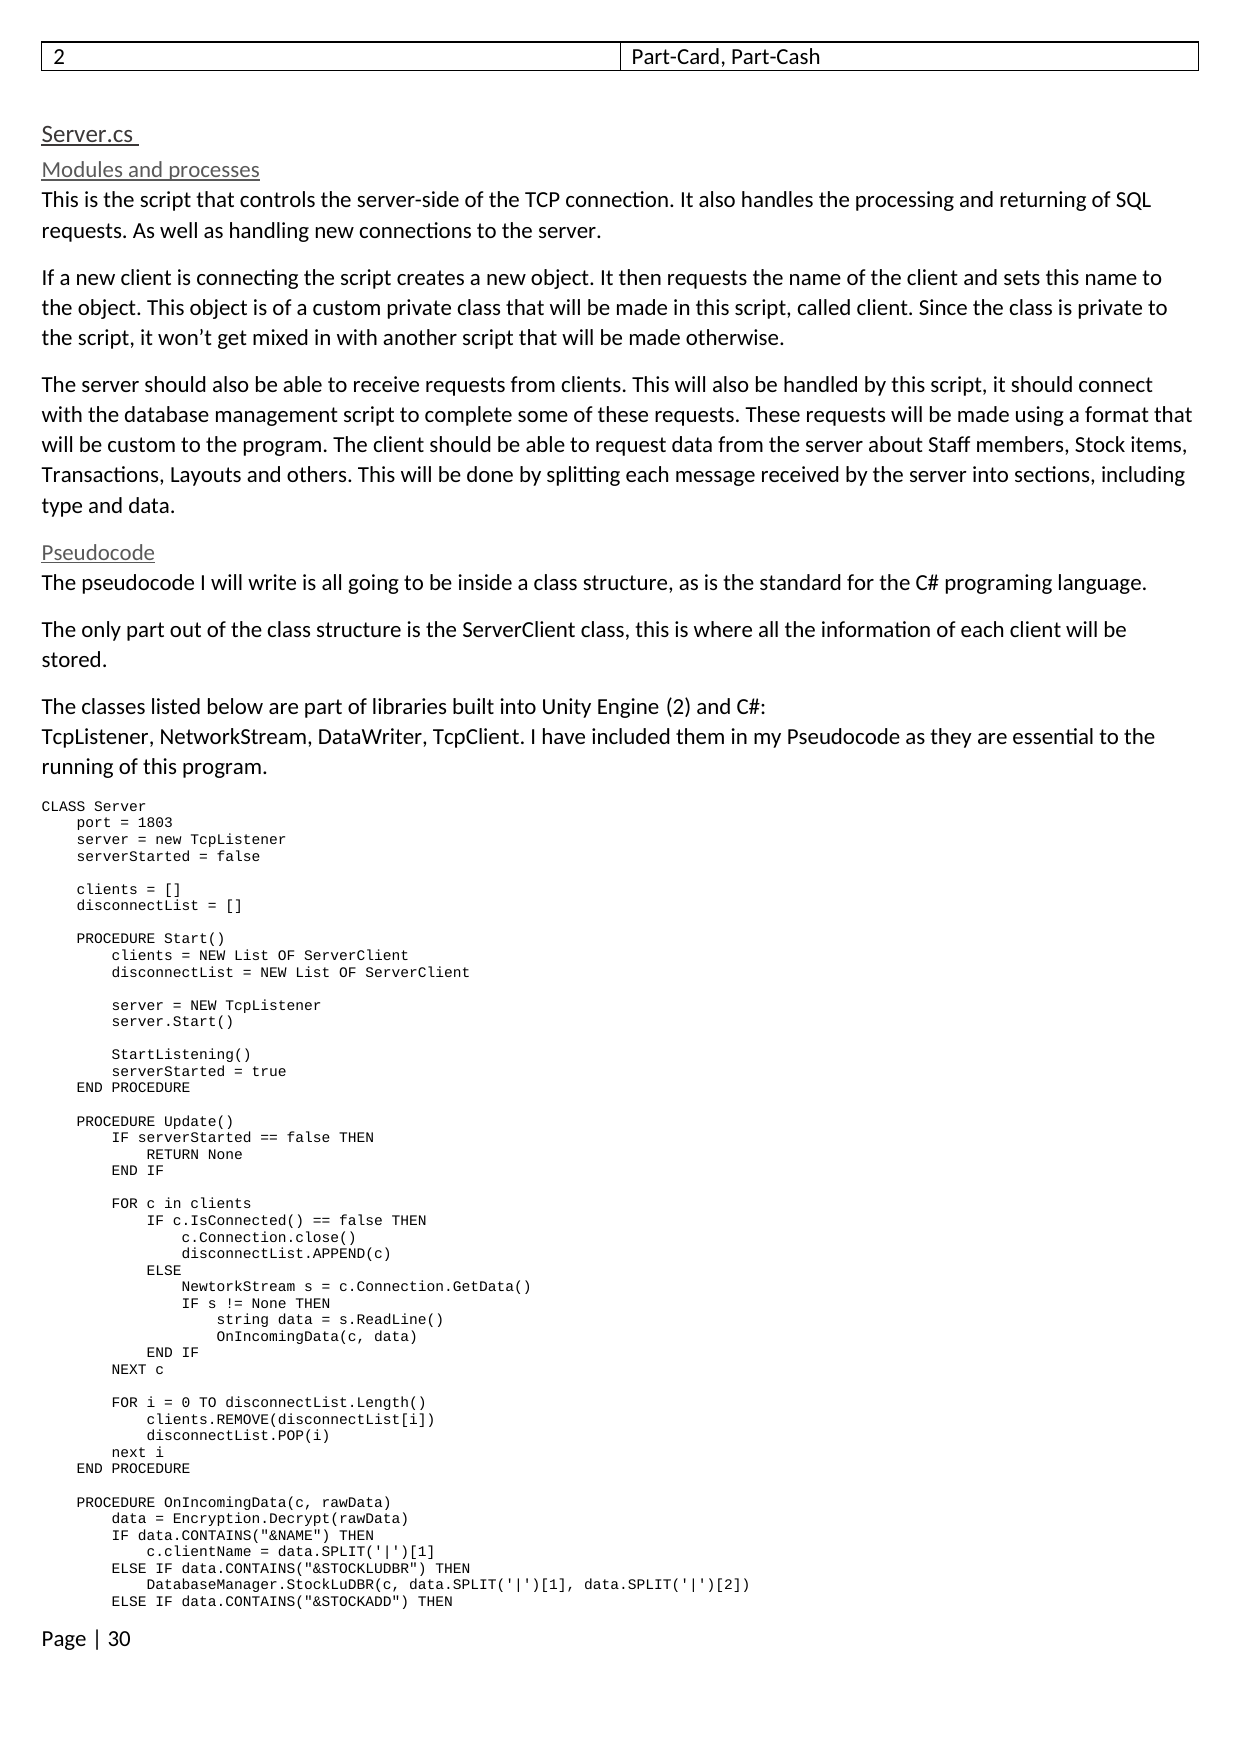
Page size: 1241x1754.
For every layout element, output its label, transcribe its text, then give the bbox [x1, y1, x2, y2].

subtitle Pseudocode [41, 538, 1199, 566]
text PROCEDURE Start() [41, 932, 1199, 948]
table_cell 2 [42, 43, 620, 70]
text IF serverStarted == false THEN [41, 1130, 1199, 1147]
text PROCEDURE OnIncomingData(c, rawData) [41, 1495, 1199, 1511]
text string data = s.ReadLine() [41, 1313, 1199, 1329]
text c.clientName = data.SPLIT('|')[1] [41, 1544, 1199, 1561]
text ELSE [41, 1263, 1199, 1279]
text disconnectList.APPEND(c) [41, 1246, 1199, 1263]
text NEXT c [41, 1362, 1199, 1379]
text data = Encryption.Decrypt(rawData) [41, 1511, 1199, 1528]
text StartListening() [41, 1048, 1199, 1064]
subtitle Modules and processes [41, 155, 1199, 183]
text clients = NEW List OF ServerClient [41, 948, 1199, 965]
text server.Start() [41, 1014, 1199, 1031]
text port = 1803 [41, 816, 1199, 832]
text disconnectList.POP(i) [41, 1428, 1199, 1445]
text serverStarted = true [41, 1064, 1199, 1081]
text PROCEDURE Update() [41, 1114, 1199, 1130]
text ELSE IF data.CONTAINS("&STOCKADD") THEN [41, 1594, 1199, 1611]
text END IF [41, 1346, 1199, 1362]
text clients.REMOVE(disconnectList[i]) [41, 1412, 1199, 1428]
text The server should also be able to receive requests from clients. This will also be handled by this script, it should connect with the database management script to complete some of these requests. These requests will be made using a format that will be custom to the program. The client should be able to request data from the server about Staff members, Stock items, Transactions, Layouts and others. This will be done by splitting each message received by the server into sections, including type and data. [41, 370, 1199, 519]
text IF data.CONTAINS("&NAME") THEN [41, 1528, 1199, 1544]
text disconnectList = NEW List OF ServerClient [41, 965, 1199, 981]
text server = new TcpListener [41, 832, 1199, 849]
text clients = [] [41, 882, 1199, 898]
table_cell Part-Card, Part-Cash [621, 43, 1198, 70]
text NewtorkStream s = c.Connection.GetData() [41, 1279, 1199, 1296]
text END PROCEDURE [41, 1462, 1199, 1478]
text disconnectList = [] [41, 898, 1199, 915]
text OnIncomingData(c, data) [41, 1329, 1199, 1346]
text END PROCEDURE [41, 1081, 1199, 1097]
text next i [41, 1445, 1199, 1462]
text c.Connection.close() [41, 1230, 1199, 1246]
text FOR i = 0 TO disconnectList.Length() [41, 1395, 1199, 1412]
text RETURN None [41, 1147, 1199, 1163]
text ELSE IF data.CONTAINS("&STOCKLUDBR") THEN [41, 1561, 1199, 1578]
text The classes listed below are part of libraries built into Unity Engine and C#: TcpListener, NetworkStream, DataWriter, TcpClient. I have included them in my Pseudocode as they are essential to the running of this program. [41, 692, 1199, 780]
subtitle Server.cs [41, 118, 1199, 149]
text This is the script that controls the server-side of the TCP connection. It also handles the processing and returning of SQL requests. As well as handling new connections to the server. [41, 186, 1199, 244]
text server = NEW TcpListener [41, 998, 1199, 1014]
text FOR c in clients [41, 1197, 1199, 1213]
text If a new client is connecting the script creates a new object. It then requests the name of the client and sets this name to the object. This object is of a custom private class that will be made in this script, called client. Since the class is private to the script, it won’t get mixed in with another script that will be made otherwise. [41, 263, 1199, 351]
text The only part out of the class structure is the ServerClient class, this is where all the information of each client will be stored. [41, 615, 1199, 673]
text IF c.IsConnected() == false THEN [41, 1213, 1199, 1230]
text DatabaseManager.StockLuDBR(c, data.SPLIT('|')[1], data.SPLIT('|')[2]) [41, 1578, 1199, 1594]
text CLASS Server [41, 799, 1199, 816]
text The pseudocode I will write is all going to be inside a class structure, as is the standard for the C# programing language. [41, 568, 1199, 596]
text serverStarted = false [41, 849, 1199, 865]
text IF s != None THEN [41, 1296, 1199, 1313]
text END IF [41, 1163, 1199, 1180]
